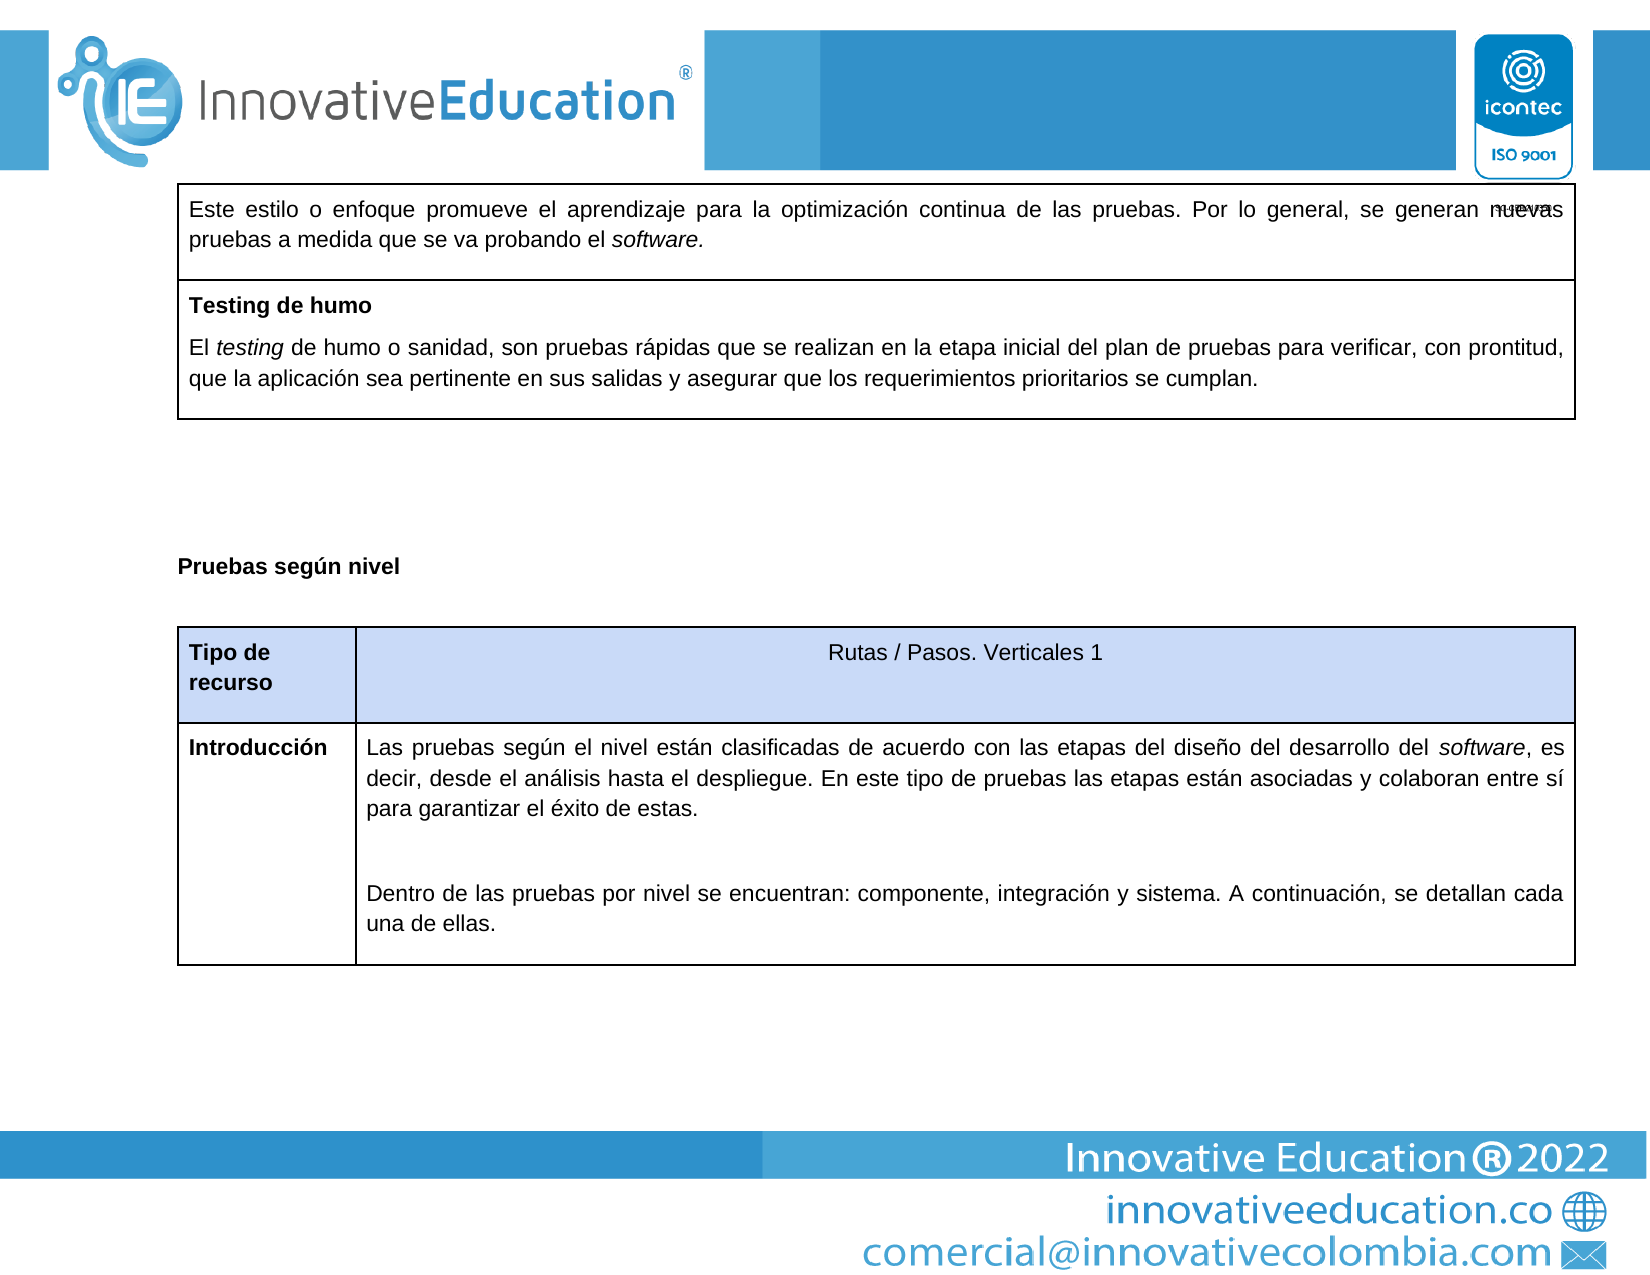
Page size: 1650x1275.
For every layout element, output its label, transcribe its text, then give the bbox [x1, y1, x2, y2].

picture [0, 17, 1456, 184]
table_header Rutas / Pasos. Verticales 1 [357, 628, 1574, 722]
table_cell Introducción [179, 724, 355, 963]
subtitle Pruebas según nivel [177, 553, 1473, 579]
table_header Tipo de recurso [179, 628, 355, 722]
table_cell Las pruebas según el nivel están clasificadas de acuerdo con las etapas del diseño del desarrollo del software, es decir, desde el análisis hasta el despliegue. En este tipo de pruebas las etapas están asociadas y colaboran entre sí para garantizar el éxito de estas. Dentro de las pruebas por nivel se encuentran: componente, integración y sistema. A continuación, se detallan cada una de ellas. [357, 724, 1574, 963]
table_cell Testing de humo El testing de humo o sanidad, son pruebas rápidas que se realizan en la etapa inicial del plan de pruebas para verificar, con prontitud, que la aplicación sea pertinente en sus salidas y asegurar que los requerimientos prioritarios se cumplan. [179, 281, 1574, 418]
picture [0, 1129, 1647, 1275]
picture [1593, 17, 1650, 184]
picture [1471, 32, 1576, 183]
